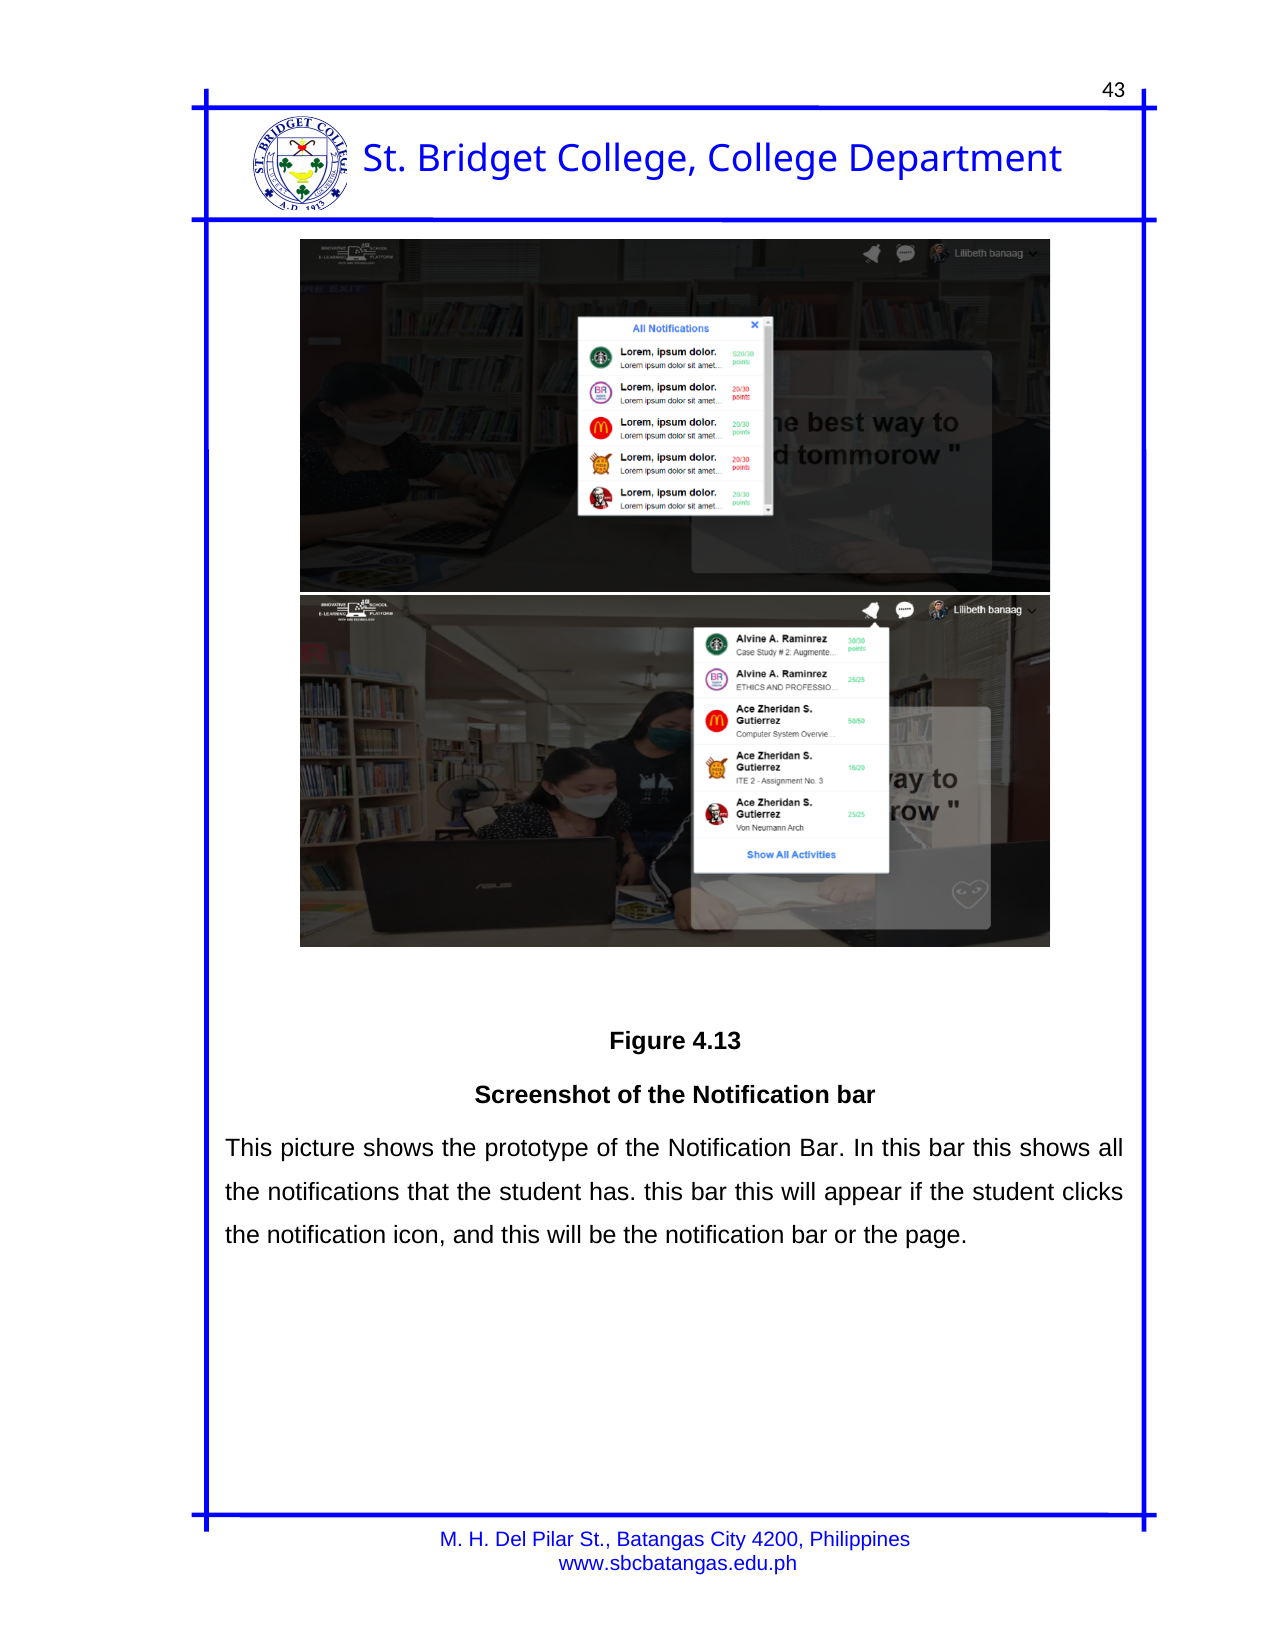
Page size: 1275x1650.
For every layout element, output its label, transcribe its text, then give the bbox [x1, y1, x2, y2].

picture [253, 116, 347, 211]
text Figure 4.13 [225, 1026, 1125, 1054]
text This picture shows the prototype of the Notification Bar. In this bar this shows all the notifications that the student has. this bar this will appear if the student clicks the notification icon, and this will be the notification bar or the page. [225, 1133, 1125, 1248]
picture [300, 239, 1050, 592]
text Screenshot of the Notification bar [225, 1079, 1125, 1108]
picture [300, 595, 1050, 947]
